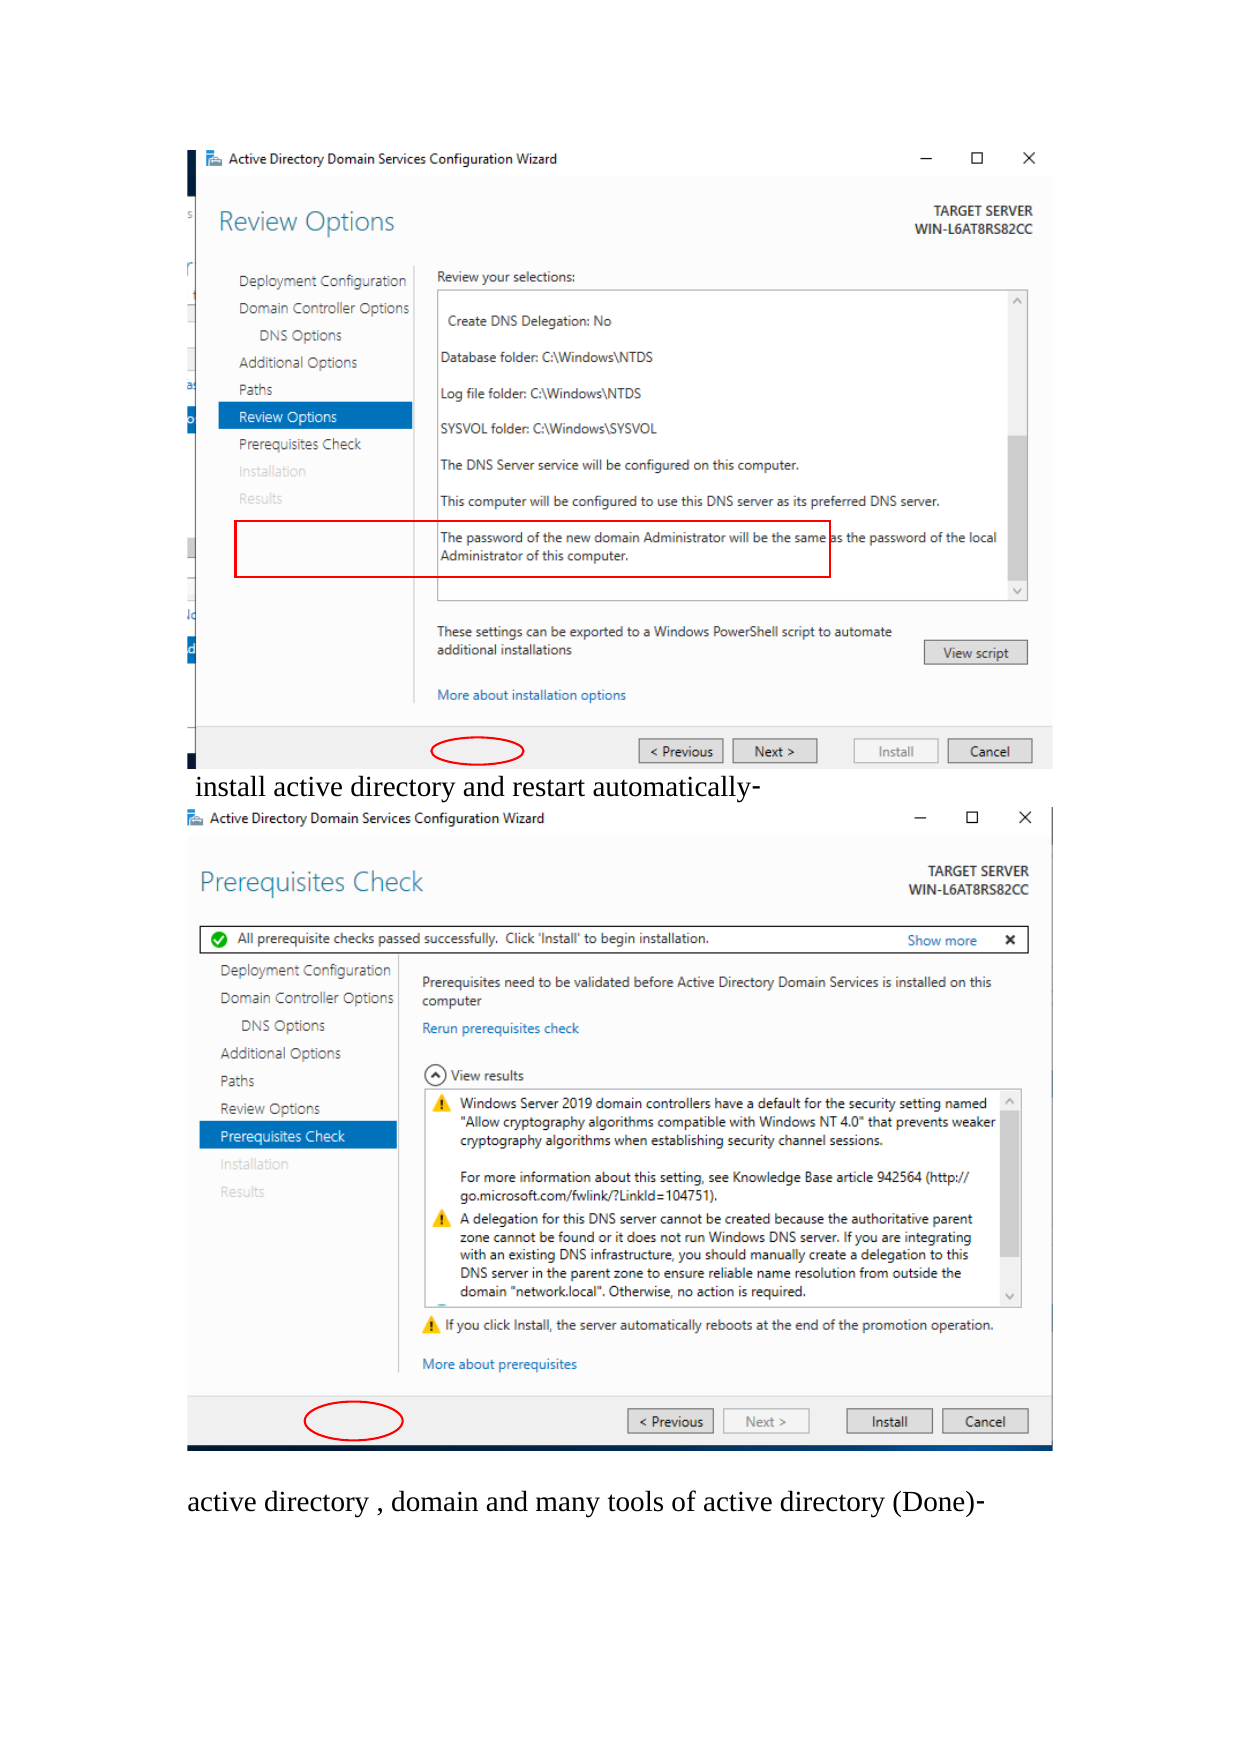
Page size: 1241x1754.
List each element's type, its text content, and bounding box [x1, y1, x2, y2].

text -active directory , domain and many tools of active directory (Done) [187, 1484, 1053, 1523]
picture [187, 150, 1053, 769]
text -install active directory and restart automatically [187, 769, 1053, 807]
picture [187, 807, 1053, 1451]
